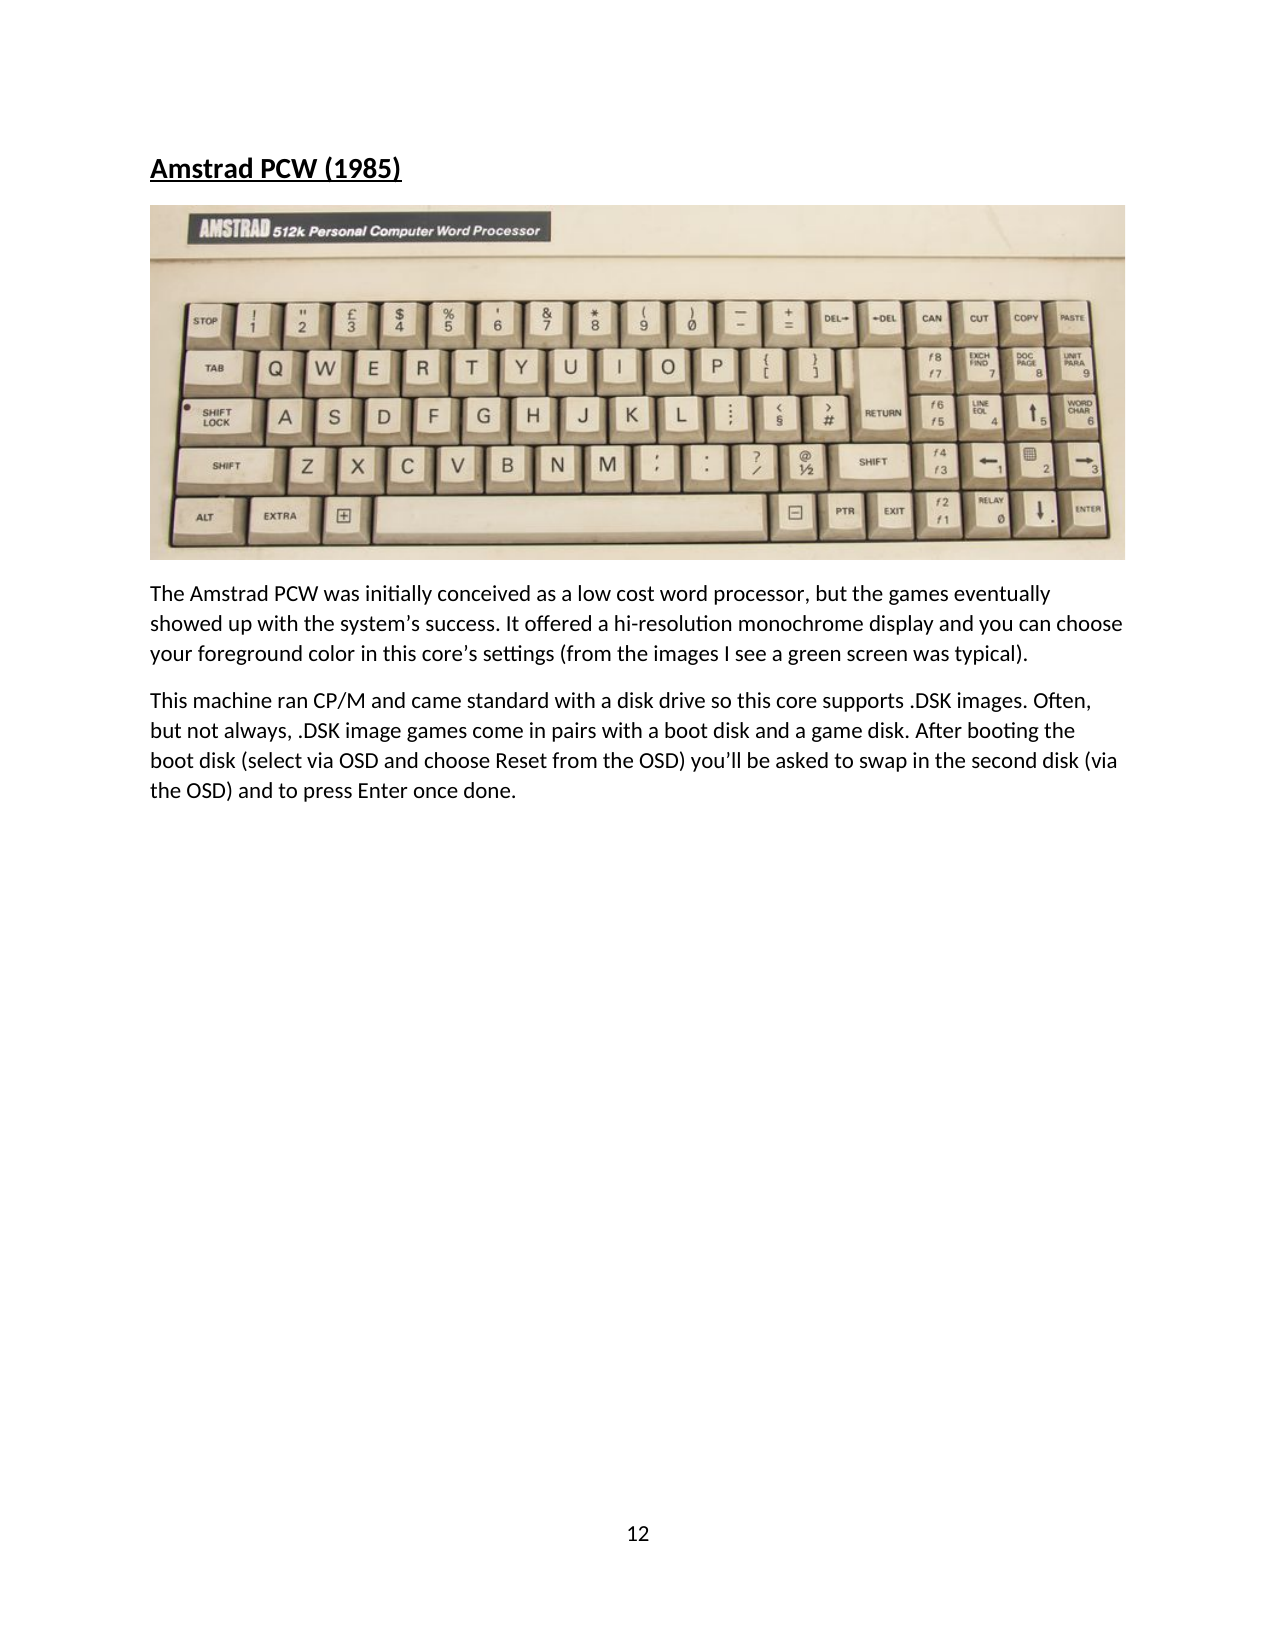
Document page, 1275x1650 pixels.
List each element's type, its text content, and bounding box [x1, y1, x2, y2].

text The Amstrad PCW was initially conceived as a low cost word processor, but the games eventually showed up with the system’s success. It offered a hi-resolution monochrome display and you can choose your foreground color in this core’s settings (from the images I see a green screen was typical). [150, 579, 1125, 667]
text This machine ran CP/M and came standard with a disk drive so this core supports .DSK images. Often, but not always, .DSK image games come in pairs with a boot disk and a game disk. After booting the boot disk (select via OSD and choose Reset from the OSD) you’ll be asked to swap in the second disk (via the OSD) and to press Enter once done. [150, 686, 1125, 804]
picture [150, 205, 1125, 560]
text Amstrad PCW (1985) [150, 150, 1125, 186]
